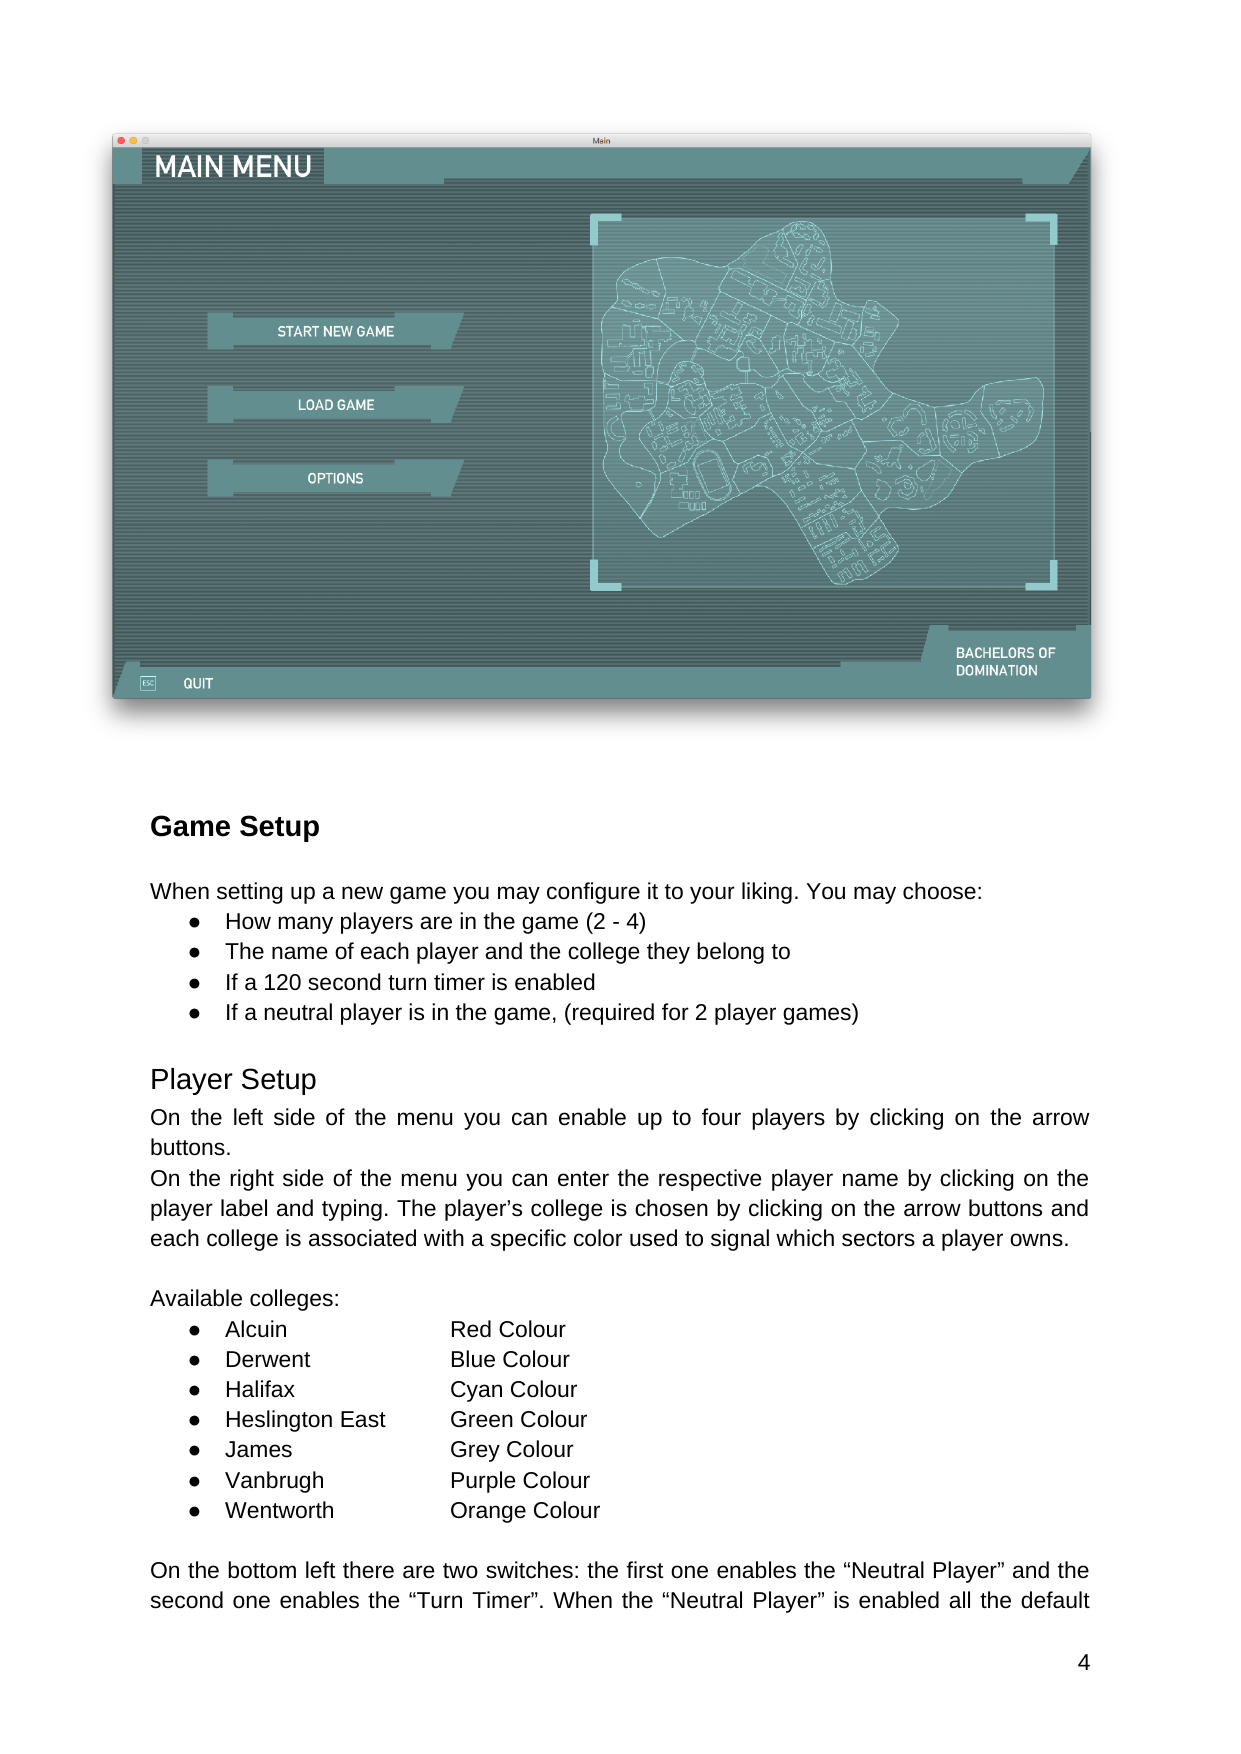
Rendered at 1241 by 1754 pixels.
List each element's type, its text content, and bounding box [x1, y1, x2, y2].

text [150, 1557, 1090, 1614]
text On the right side of the menu you can enter the respective player name by clicking on the player label and typing. The player’s college is chosen by clicking on the arrow buttons and each college is associated with a specific color used to signal which sectors a player owns. [150, 1164, 1090, 1251]
list Derwent Blue Colour [187, 1346, 1090, 1372]
list Heslington East Green Colour [187, 1406, 1090, 1433]
list The name of each player and the college they belong to [187, 938, 1090, 965]
text On the left side of the menu you can enable up to four players by clicking on the arrow buttons. [150, 1104, 1090, 1161]
list Wentworth Orange Colour [187, 1497, 1090, 1523]
subtitle Player Setup [150, 1062, 1090, 1096]
list If a neutral player is in the game, (required for 2 player games) [187, 999, 1090, 1025]
text Game Setup [150, 809, 1090, 843]
text When setting up a new game you may configure it to your liking. You may choose: [150, 878, 1090, 904]
list Alcuin Red Colour [187, 1316, 1090, 1342]
list If a 120 second turn timer is enabled [187, 968, 1090, 995]
text Available colleges: [150, 1285, 1090, 1312]
list Vanbrugh Purple Colour [187, 1467, 1090, 1493]
list Halifax Cyan Colour [187, 1376, 1090, 1402]
list How many players are in the game (2 - 4) [187, 908, 1090, 934]
list James Grey Colour [187, 1436, 1090, 1463]
picture [78, 114, 1125, 747]
